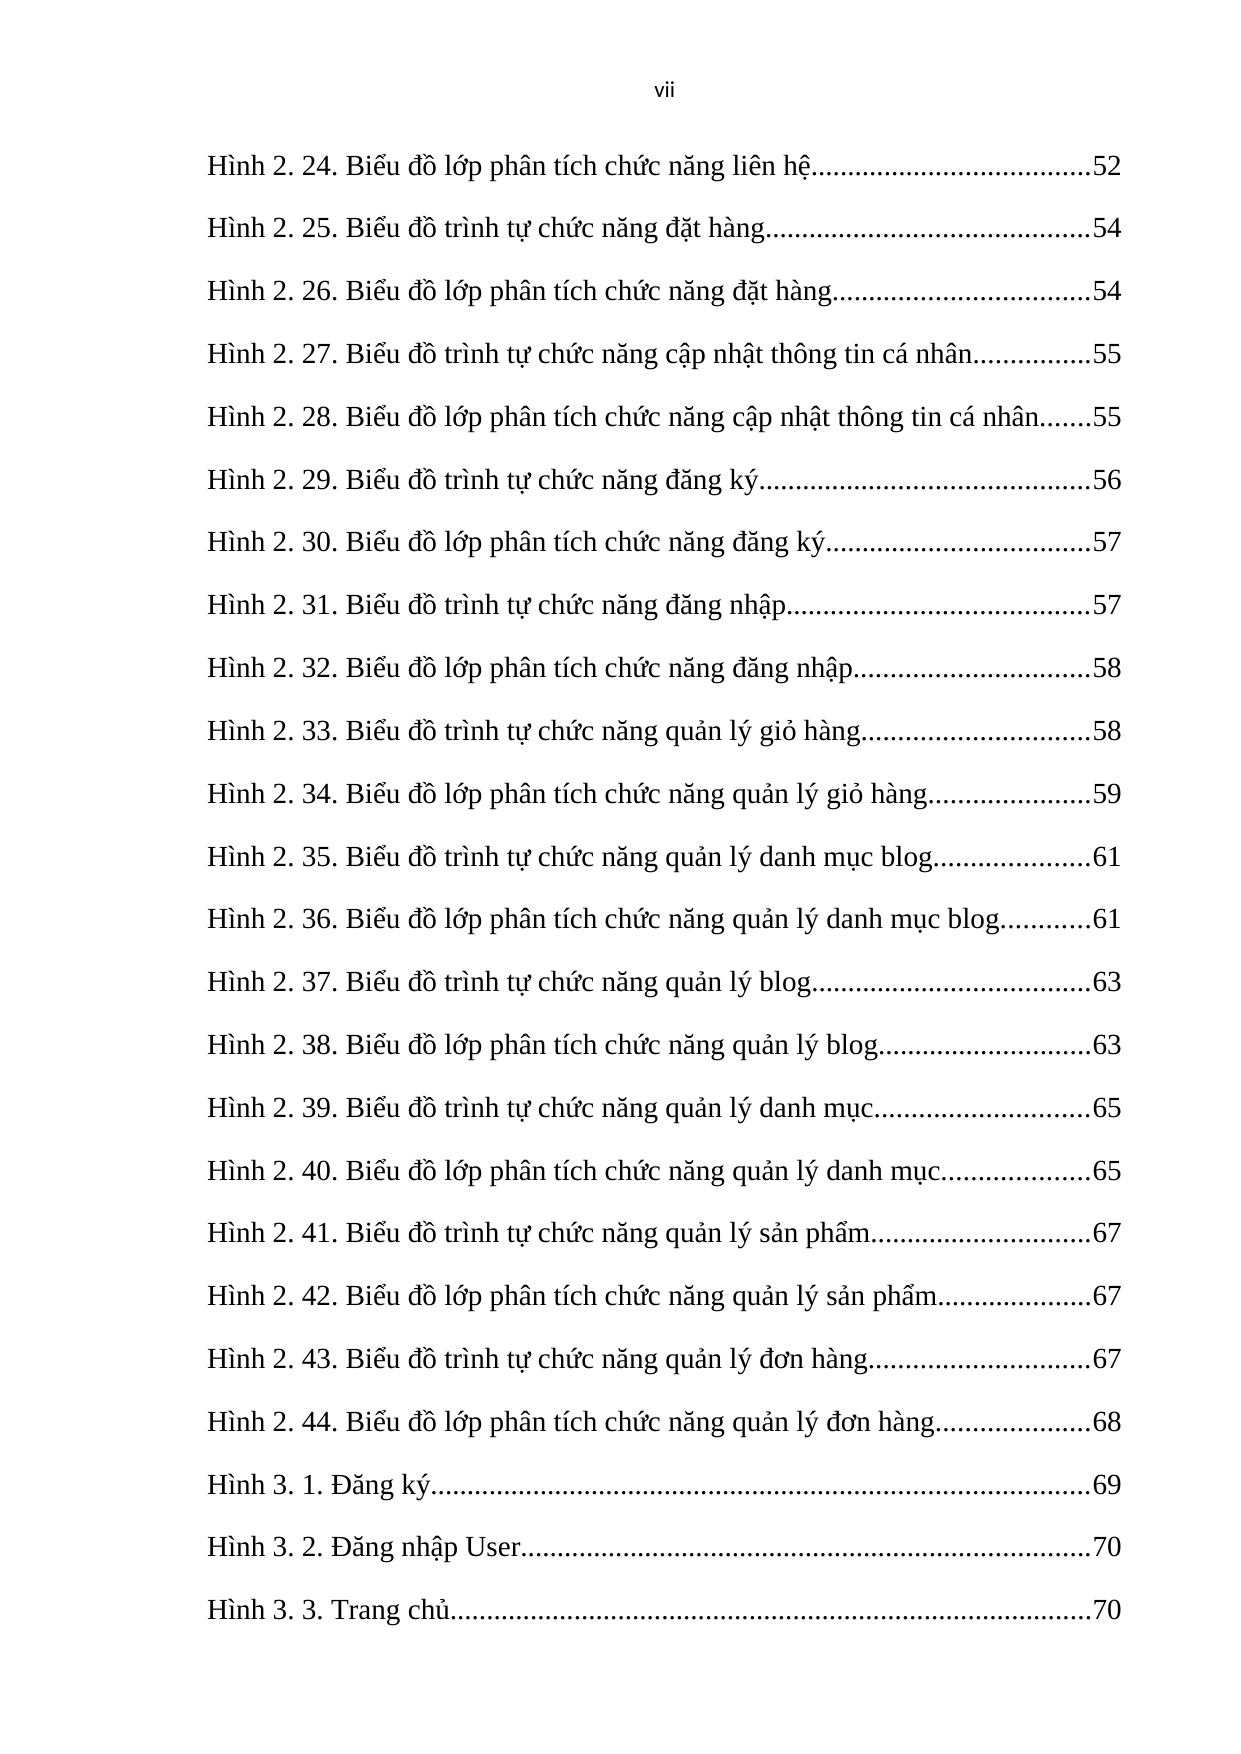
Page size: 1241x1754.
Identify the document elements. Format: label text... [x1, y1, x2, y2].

text Hình 2. 31. Biểu đồ trình tự chức năng đăng nhập 57 [207, 587, 1122, 621]
text Hình 2. 42. Biểu đồ lớp phân tích chức năng quản lý sản phẩm 67 [207, 1278, 1122, 1312]
text Hình 3. 3. Trang chủ 70 [207, 1592, 1122, 1626]
text Hình 3. 2. Đăng nhập User 70 [207, 1529, 1122, 1563]
text Hình 3. 1. Đăng ký 69 [207, 1467, 1122, 1500]
text Hình 2. 39. Biểu đồ trình tự chức năng quản lý danh mục 65 [207, 1090, 1122, 1123]
text Hình 2. 34. Biểu đồ lớp phân tích chức năng quản lý giỏ hàng 59 [207, 776, 1122, 809]
text Hình 2. 36. Biểu đồ lớp phân tích chức năng quản lý danh mục blog 61 [207, 901, 1122, 935]
text Hình 2. 24. Biểu đồ lớp phân tích chức năng liên hệ 52 [207, 148, 1122, 181]
text Hình 2. 40. Biểu đồ lớp phân tích chức năng quản lý danh mục 65 [207, 1153, 1122, 1186]
text Hình 2. 33. Biểu đồ trình tự chức năng quản lý giỏ hàng 58 [207, 713, 1122, 747]
text Hình 2. 30. Biểu đồ lớp phân tích chức năng đăng ký 57 [207, 524, 1122, 558]
text Hình 2. 28. Biểu đồ lớp phân tích chức năng cập nhật thông tin cá nhân 55 [207, 399, 1122, 432]
text Hình 2. 27. Biểu đồ trình tự chức năng cập nhật thông tin cá nhân 55 [207, 336, 1122, 370]
text Hình 2. 32. Biểu đồ lớp phân tích chức năng đăng nhập 58 [207, 650, 1122, 684]
text Hình 2. 26. Biểu đồ lớp phân tích chức năng đặt hàng 54 [207, 273, 1122, 307]
text Hình 2. 29. Biểu đồ trình tự chức năng đăng ký 56 [207, 462, 1122, 495]
text Hình 2. 25. Biểu đồ trình tự chức năng đặt hàng 54 [207, 211, 1122, 244]
text Hình 2. 43. Biểu đồ trình tự chức năng quản lý đơn hàng 67 [207, 1341, 1122, 1375]
text Hình 2. 41. Biểu đồ trình tự chức năng quản lý sản phẩm 67 [207, 1216, 1122, 1249]
text Hình 2. 37. Biểu đồ trình tự chức năng quản lý blog 63 [207, 964, 1122, 998]
text Hình 2. 35. Biểu đồ trình tự chức năng quản lý danh mục blog 61 [207, 839, 1122, 872]
text Hình 2. 44. Biểu đồ lớp phân tích chức năng quản lý đơn hàng 68 [207, 1404, 1122, 1437]
text Hình 2. 38. Biểu đồ lớp phân tích chức năng quản lý blog 63 [207, 1027, 1122, 1061]
